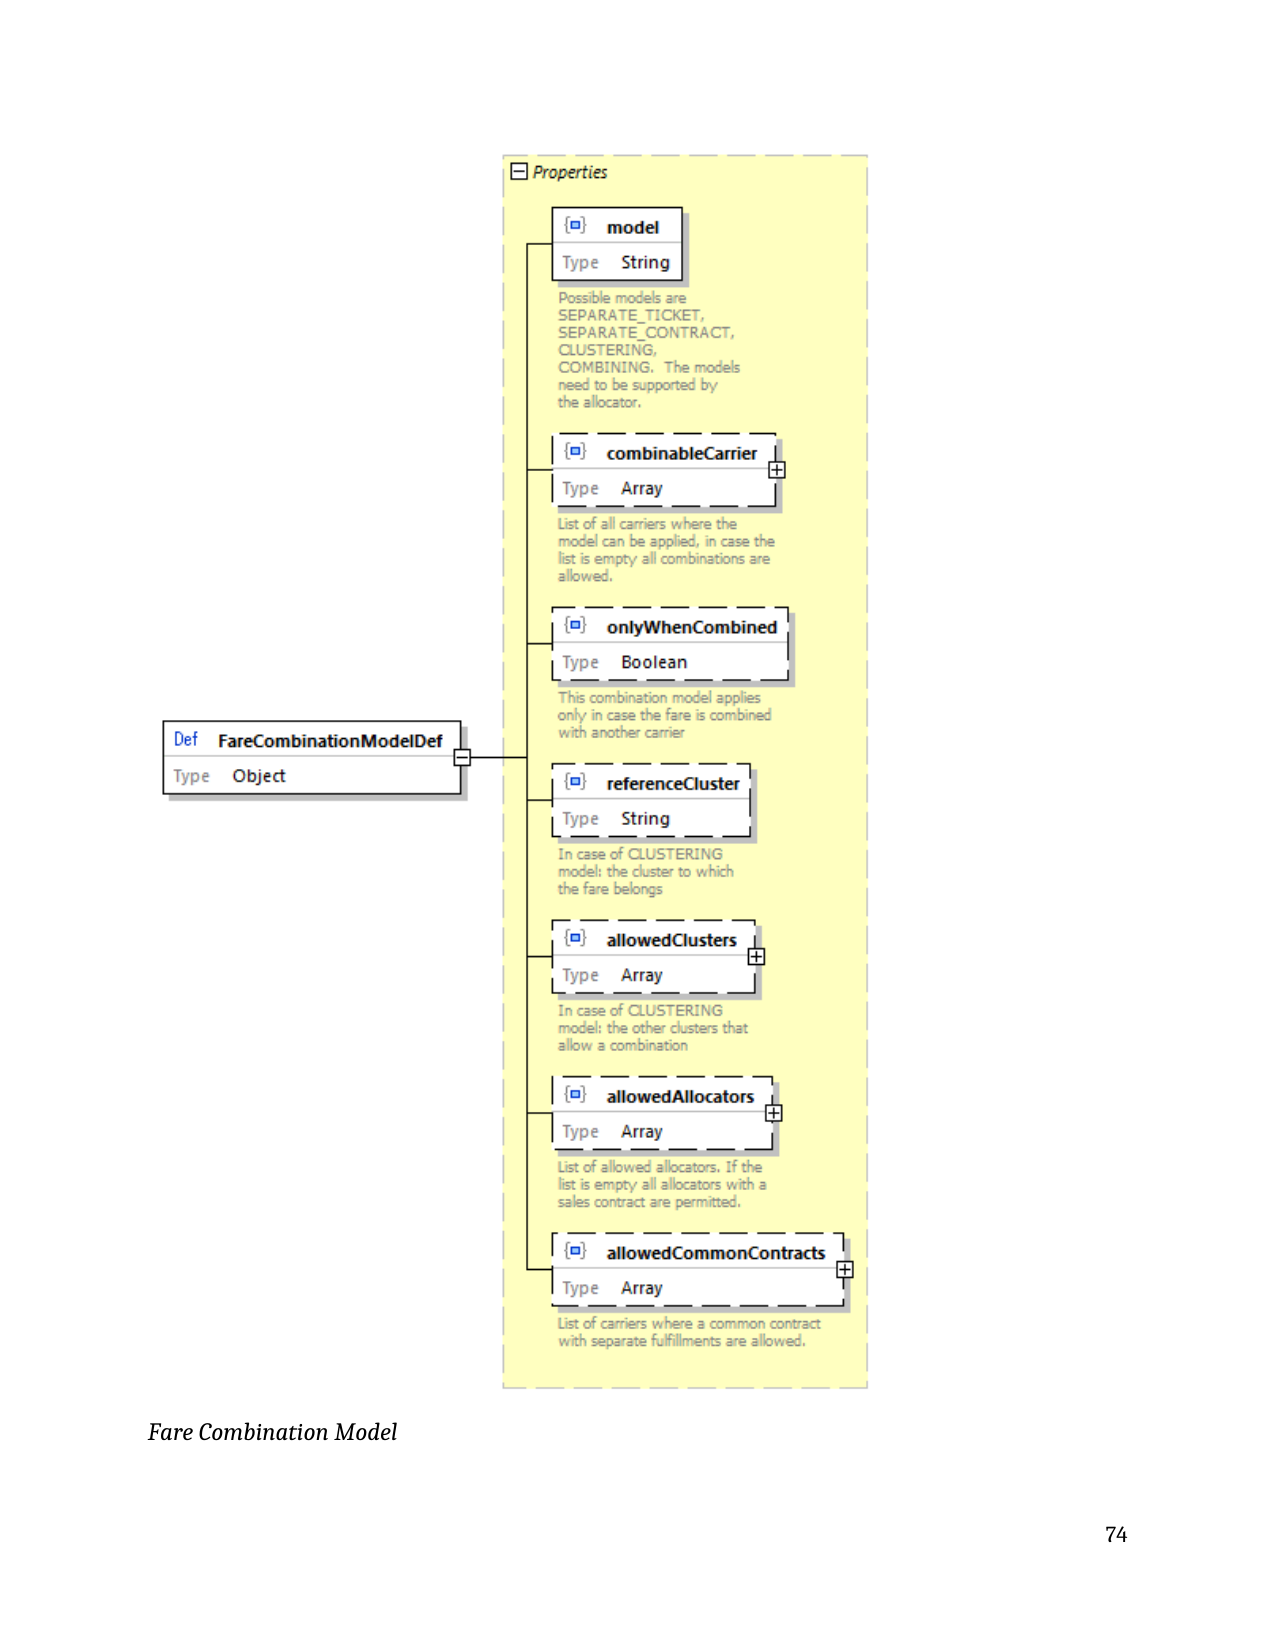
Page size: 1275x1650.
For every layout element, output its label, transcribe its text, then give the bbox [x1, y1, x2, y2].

text Fare Combination Model [148, 1417, 1127, 1446]
picture [147, 147, 884, 1397]
